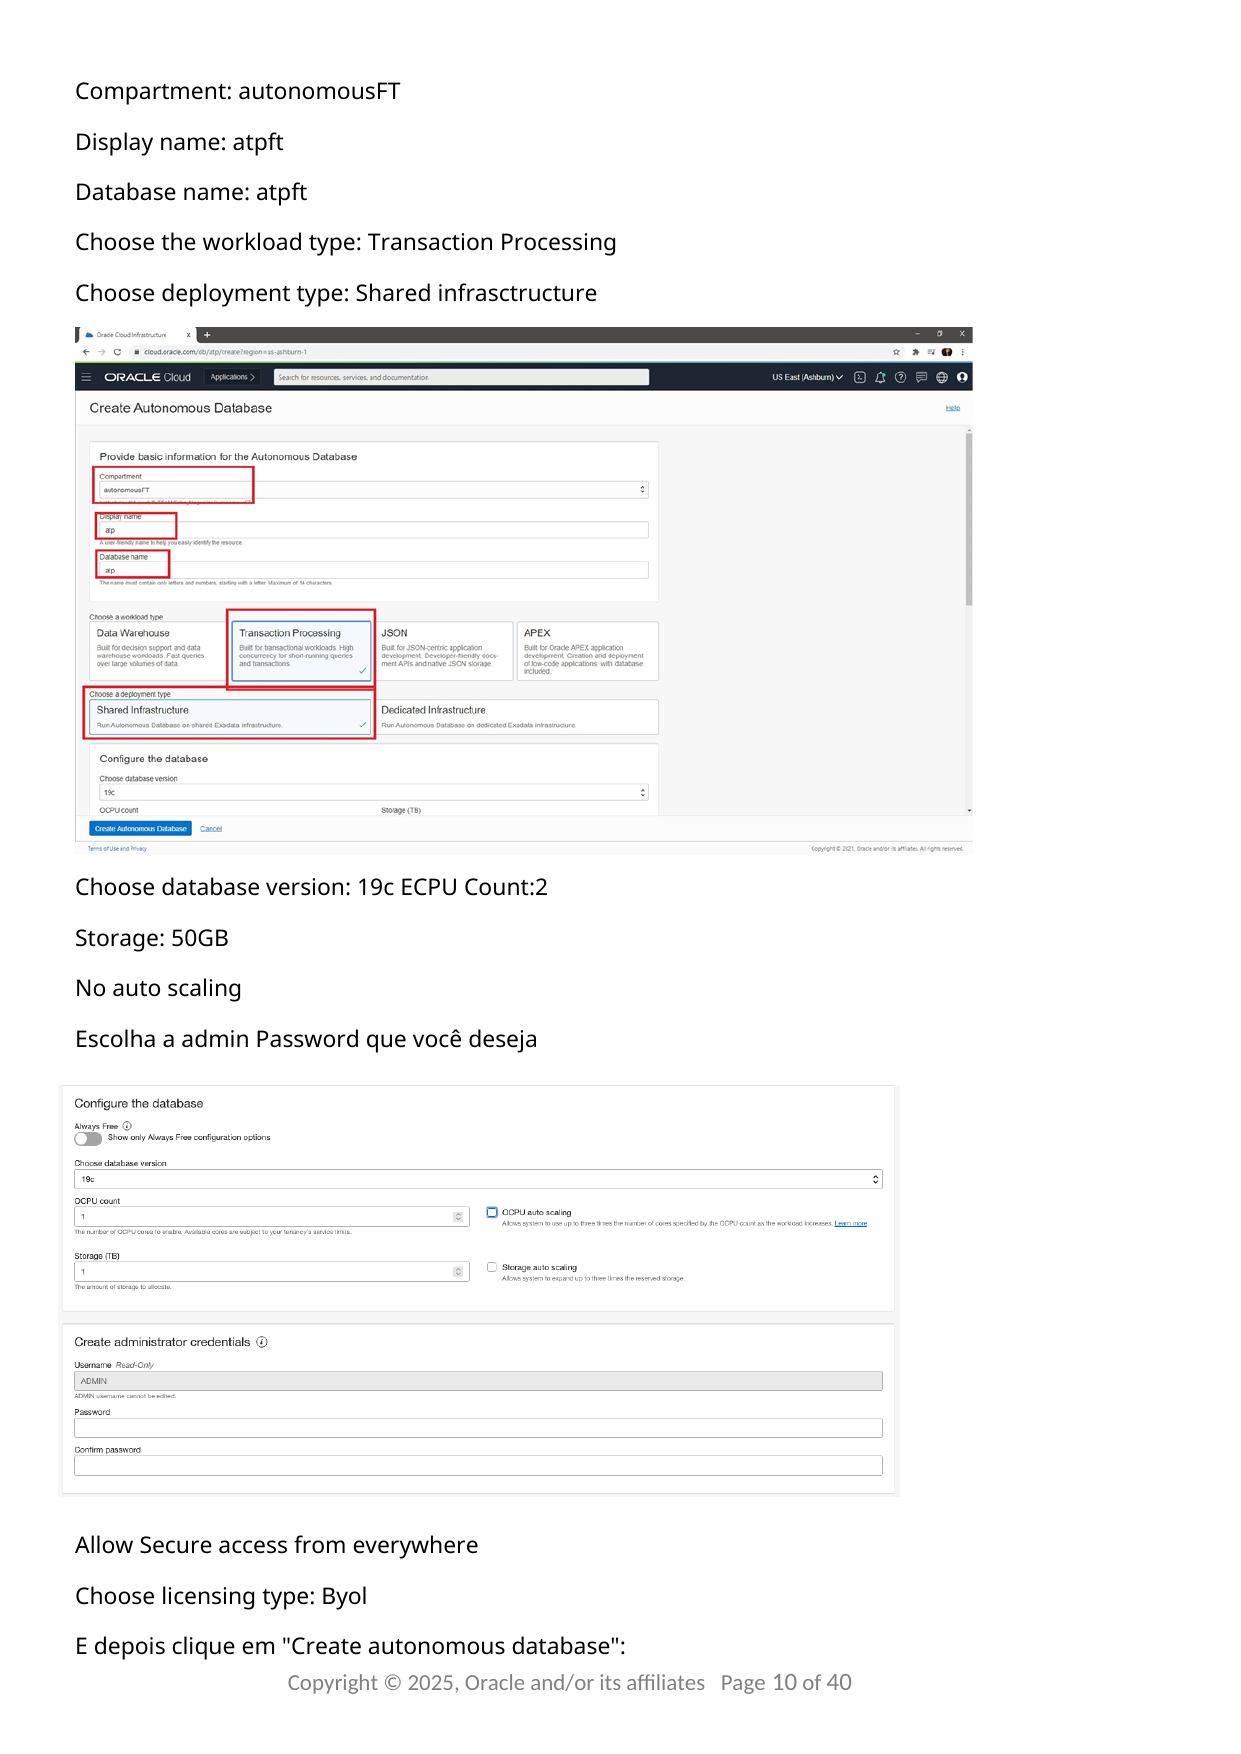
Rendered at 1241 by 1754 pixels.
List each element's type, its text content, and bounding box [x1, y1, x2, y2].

text Choose licensing type: Byol [75, 1580, 1165, 1611]
picture [75, 327, 973, 855]
text E depois clique em "Create autonomous database": [75, 1630, 1165, 1662]
text Display name: atpft [75, 125, 1165, 157]
text Allow Secure access from everywhere [75, 1529, 1165, 1561]
text Storage: 50GB [75, 922, 1165, 953]
text Choose the workload type: Transaction Processing [75, 226, 1165, 257]
text Compartment: autonomousFT [75, 75, 1165, 106]
text No auto scaling [75, 972, 1165, 1003]
text Choose deployment type: Shared infrasctructure [75, 277, 1165, 308]
text Database name: atpft [75, 176, 1165, 207]
picture [57, 1085, 900, 1497]
text Escolha a admin Password que você deseja [75, 1022, 1165, 1054]
text Choose database version: 19c ECPU Count:2 [75, 871, 1165, 902]
